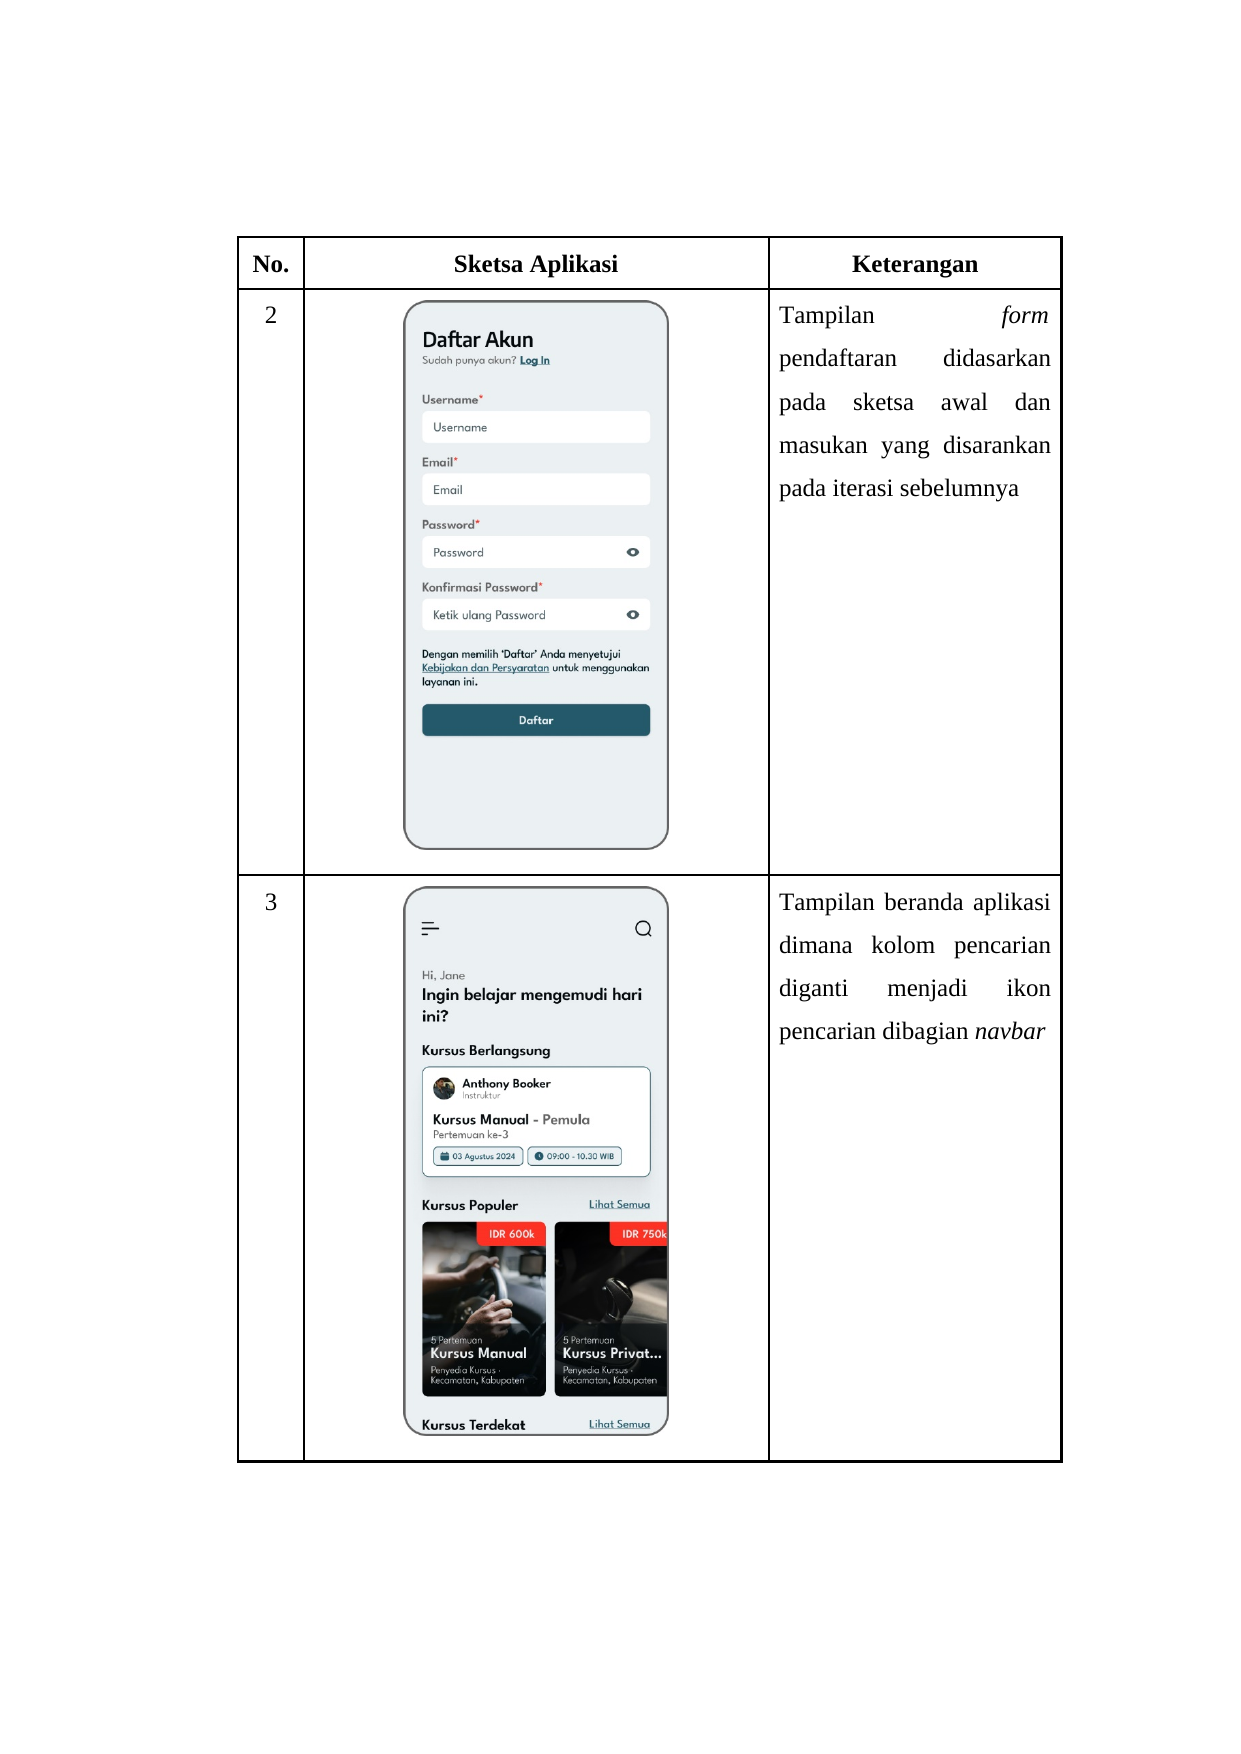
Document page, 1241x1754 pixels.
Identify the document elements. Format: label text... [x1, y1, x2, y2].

table_cell [305, 290, 768, 874]
picture [403, 886, 669, 1436]
table_header No. [239, 238, 303, 288]
table_cell [305, 876, 768, 1460]
table_cell Tampilan form pendaftaran didasarkan pada sketsa awal dan masukan yang disarankan pada iterasi sebelumnya [770, 290, 1060, 874]
table_cell 3 [239, 876, 303, 1460]
picture [403, 300, 669, 850]
table_header Sketsa Aplikasi [305, 238, 768, 288]
table_header Keterangan [770, 238, 1060, 288]
table_cell Tampilan beranda aplikasi dimana kolom pencarian diganti menjadi ikon pencarian dibagian navbar [770, 876, 1060, 1460]
table_cell 2 [239, 290, 303, 874]
